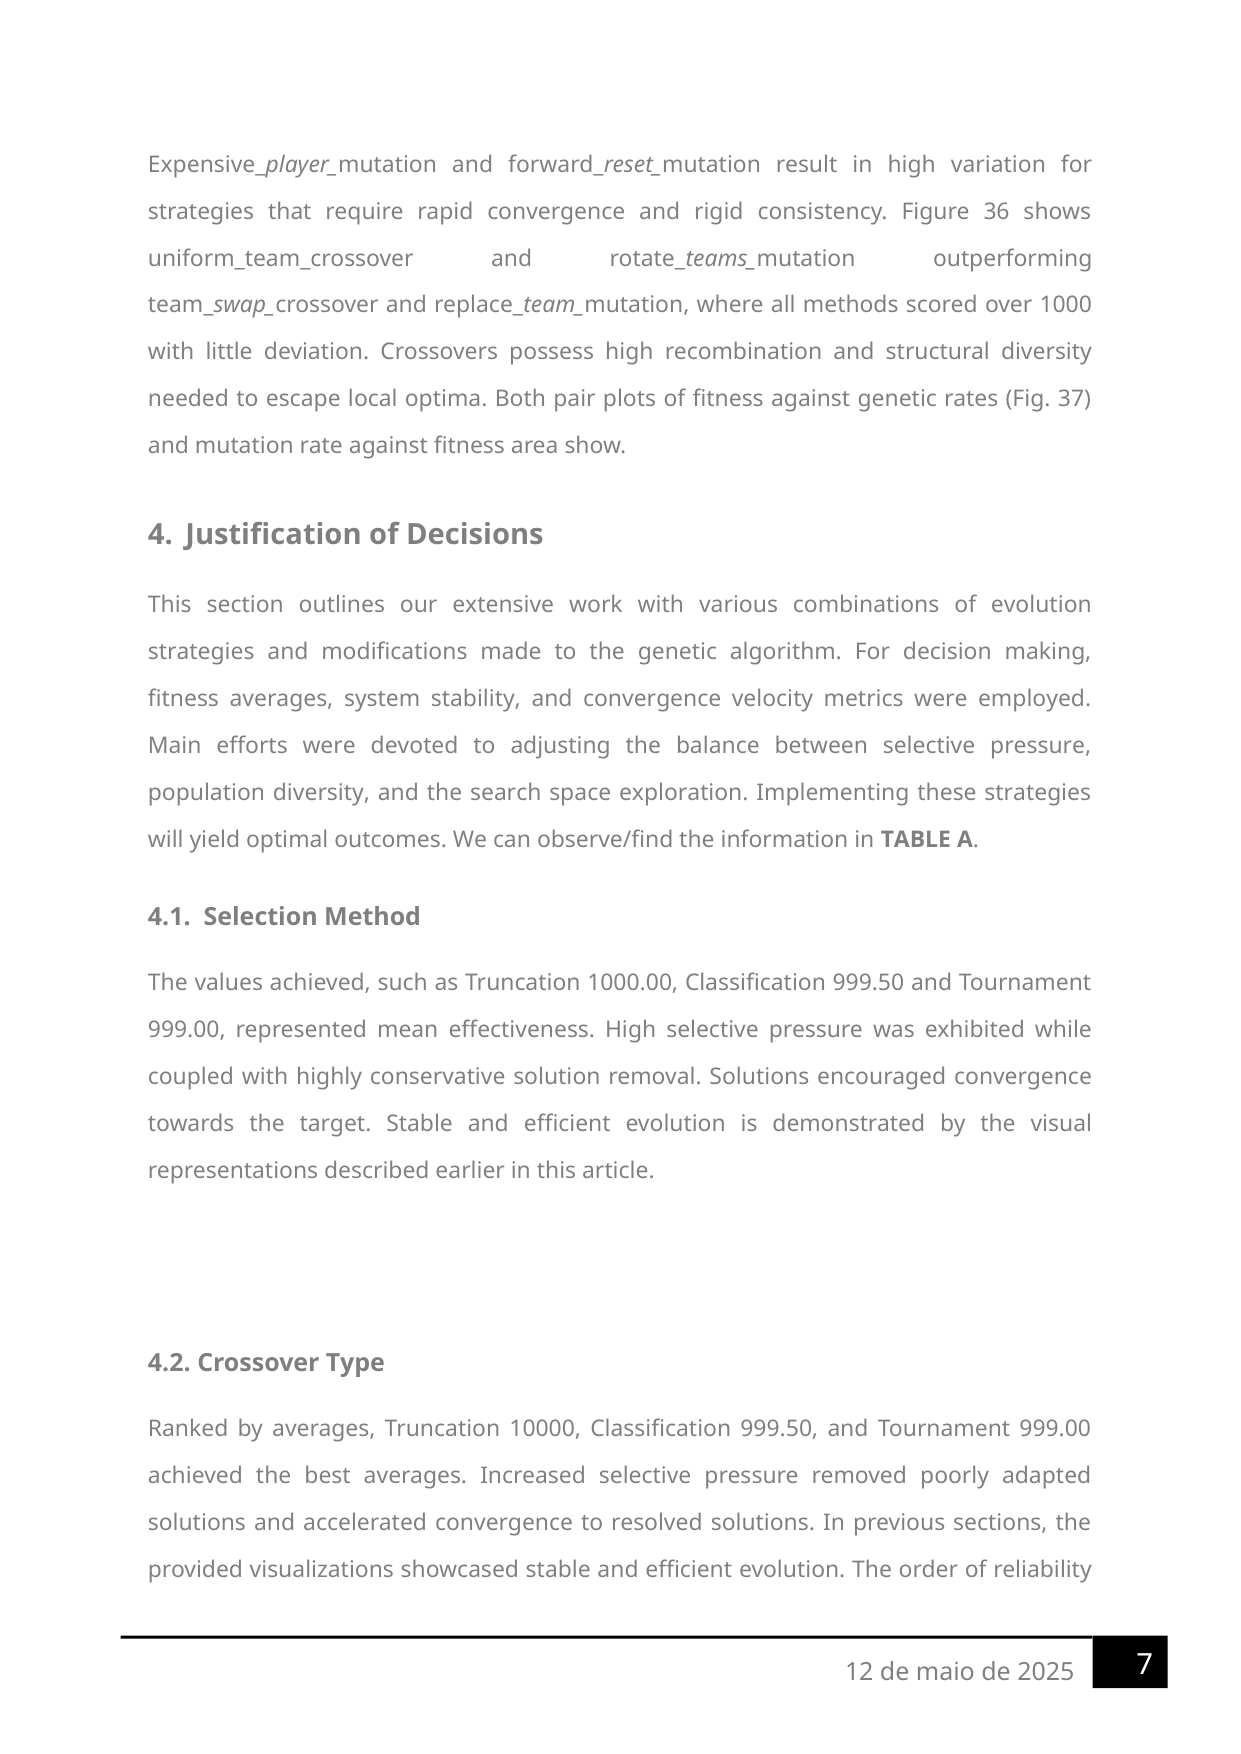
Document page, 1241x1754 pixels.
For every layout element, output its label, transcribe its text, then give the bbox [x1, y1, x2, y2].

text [148, 1412, 1092, 1584]
text This section outlines our extensive work with various combinations of evolution strategies and modifications made to the genetic algorithm. For decision making, fitness averages, system stability, and convergence velocity metrics were employed. Main efforts were devoted to adjusting the balance between selective pressure, population diversity, and the search space exploration. Implementing these strategies will yield optimal outcomes. We can observe/find the information in TABLE A. [148, 588, 1092, 854]
text The values achieved, such as Truncation 1000.00, Classification 999.50 and Tournament 999.00, represented mean effectiveness. High selective pressure was exhibited while coupled with highly conservative solution removal. Solutions encouraged convergence towards the target. Stable and efficient evolution is demonstrated by the visual representations described earlier in this article. [148, 966, 1092, 1185]
subtitle Justification of Decisions [148, 513, 1092, 553]
text 4.1. Selection Method [148, 898, 1092, 933]
text 4.2. Crossover Type [148, 1344, 1092, 1378]
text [148, 148, 1092, 460]
